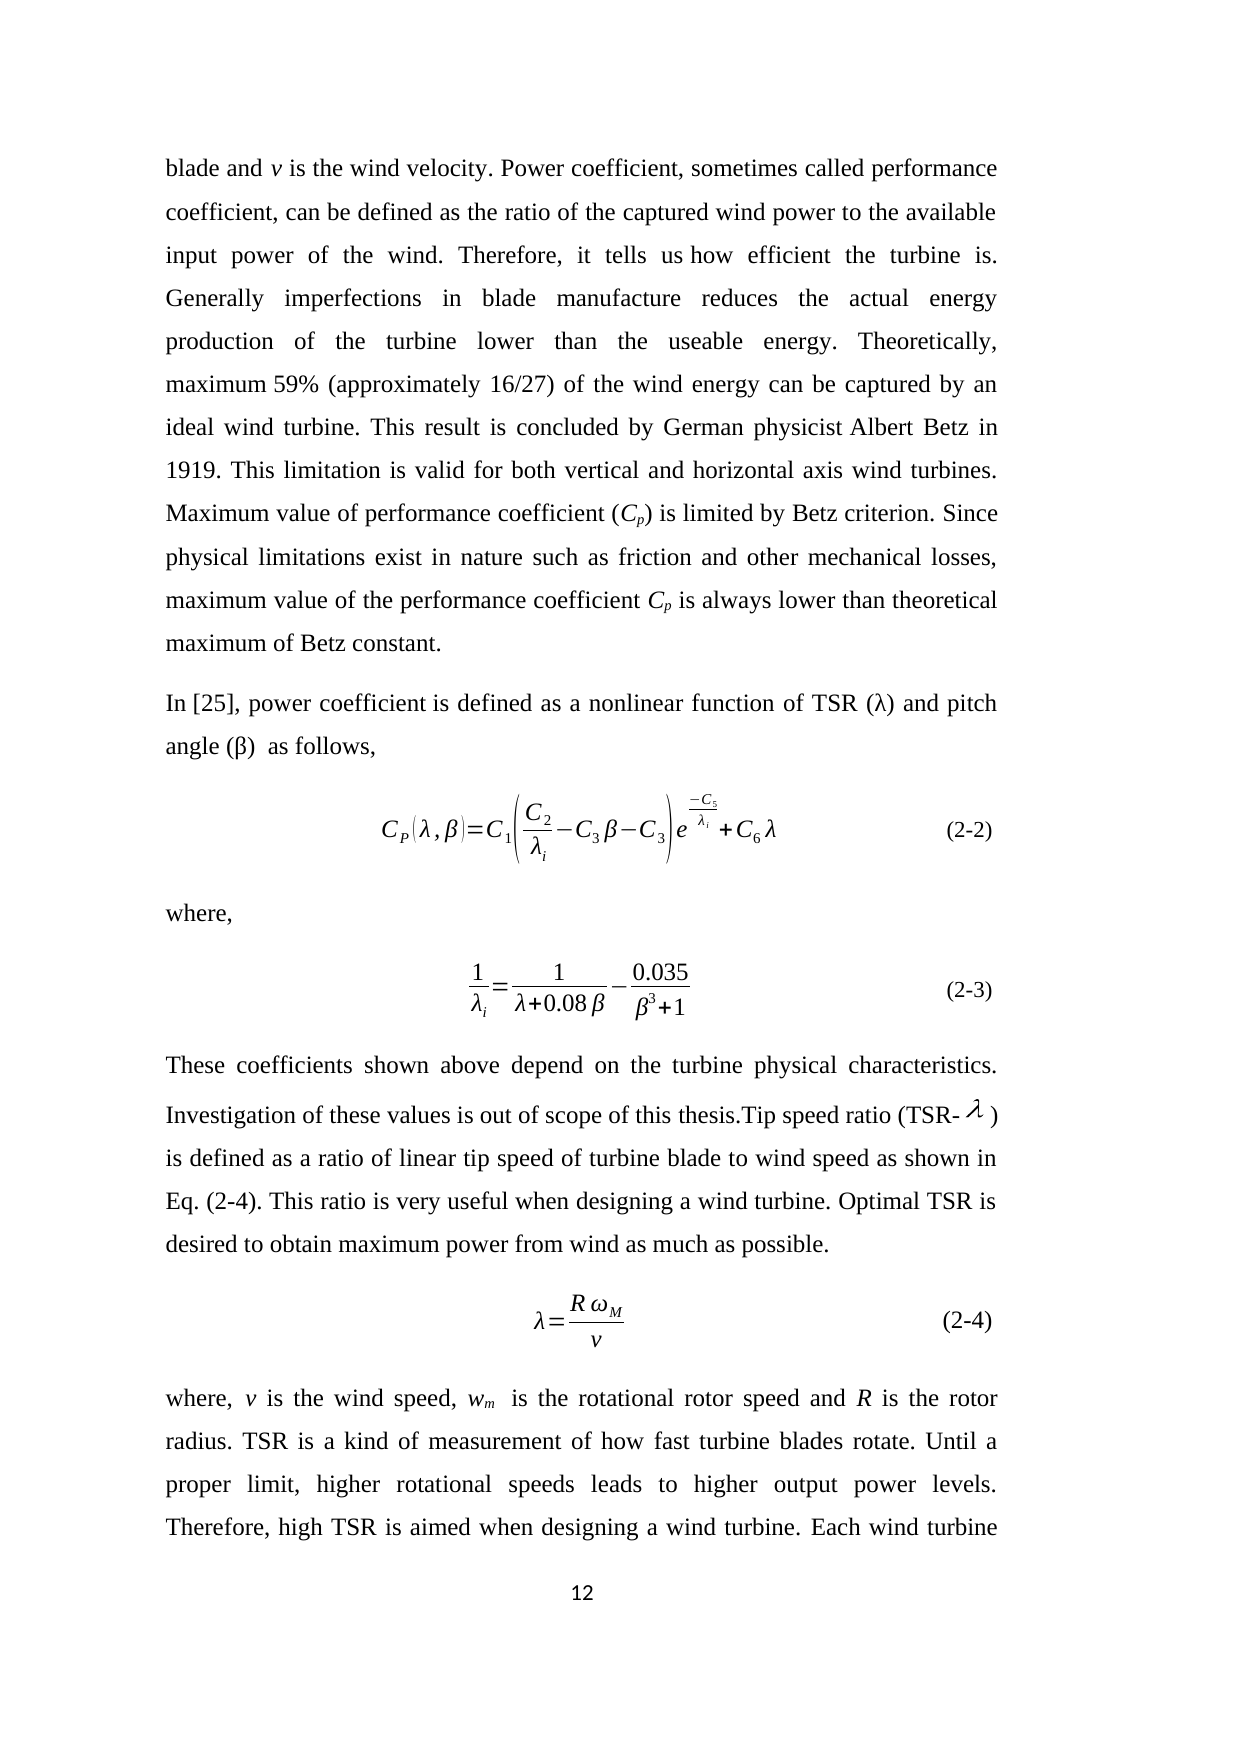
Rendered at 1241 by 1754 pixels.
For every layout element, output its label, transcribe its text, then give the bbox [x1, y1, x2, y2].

text (2-2) [165, 791, 998, 867]
text These coefficients shown above depend on the turbine physical characteristics. Investigation of these values is out of scope of this thesis.Tip speed ratio (TSR-) is defined as a ratio of linear tip speed of turbine blade to wind speed as shown in Eq. (2-4). This ratio is very useful when designing a wind turbine. Optimal TSR is desired to obtain maximum power from wind as much as possible. [165, 1051, 998, 1258]
text (2-4) [165, 1289, 998, 1352]
text In [25], power coefficient is defined as a nonlinear function of TSR (λ) and pitch angle (β) as follows, [165, 688, 998, 759]
text where, [165, 898, 998, 927]
text (2-3) [165, 958, 998, 1021]
